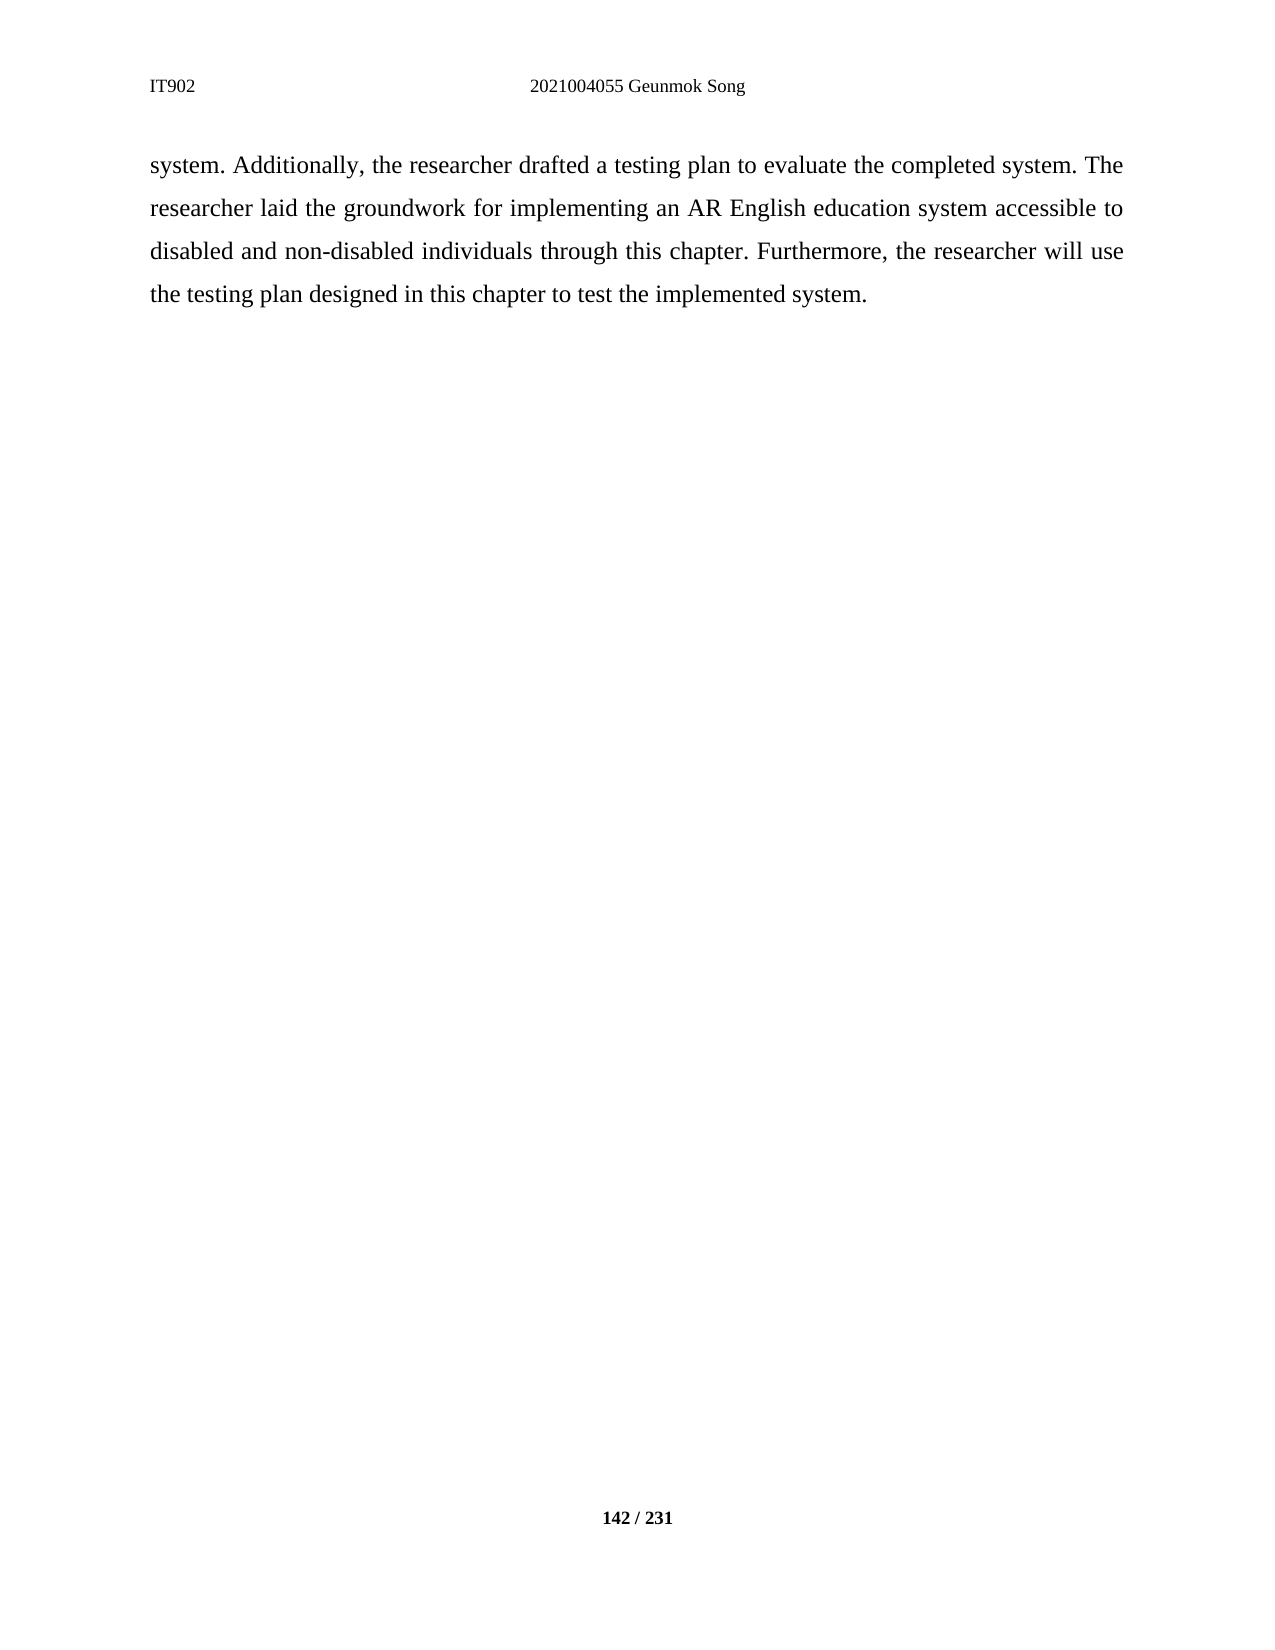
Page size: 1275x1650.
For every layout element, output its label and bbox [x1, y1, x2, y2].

text [150, 150, 1125, 308]
